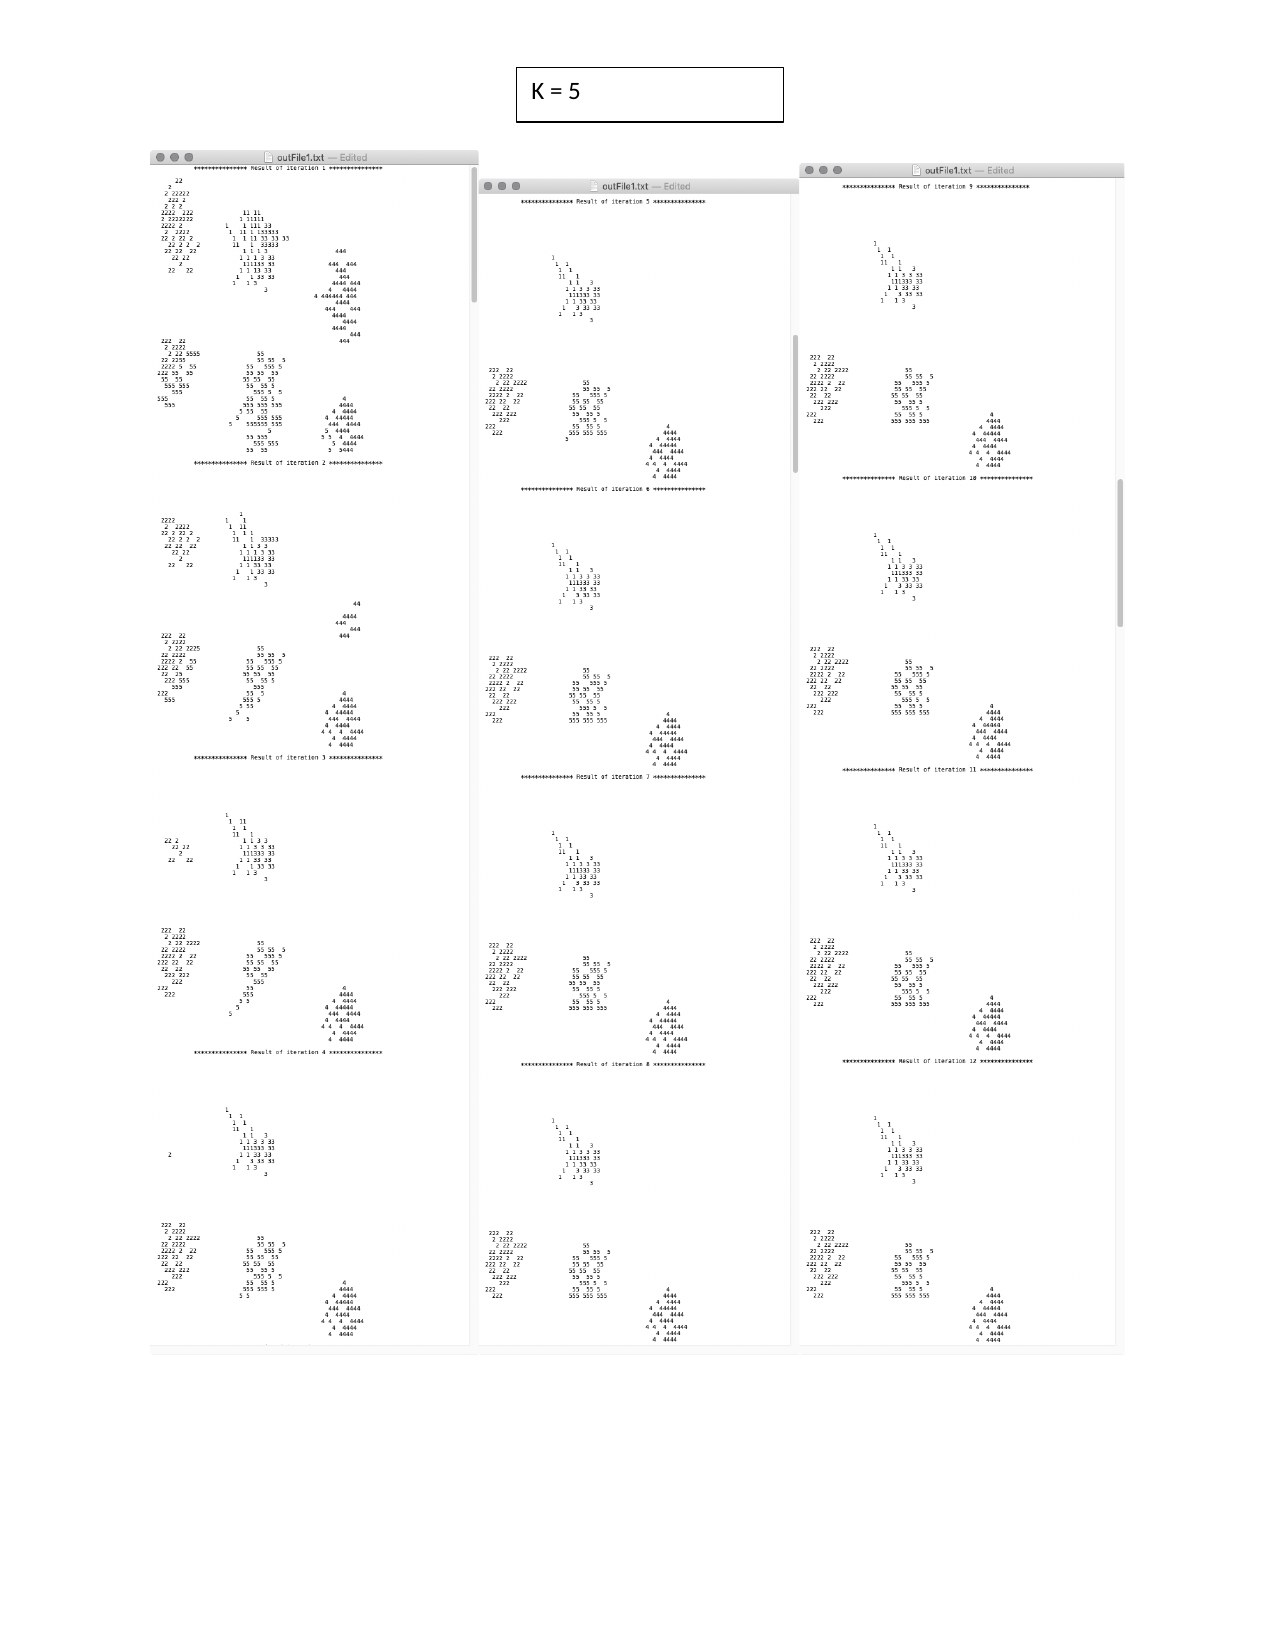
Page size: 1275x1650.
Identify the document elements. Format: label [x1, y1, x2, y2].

picture [150, 150, 1125, 1355]
